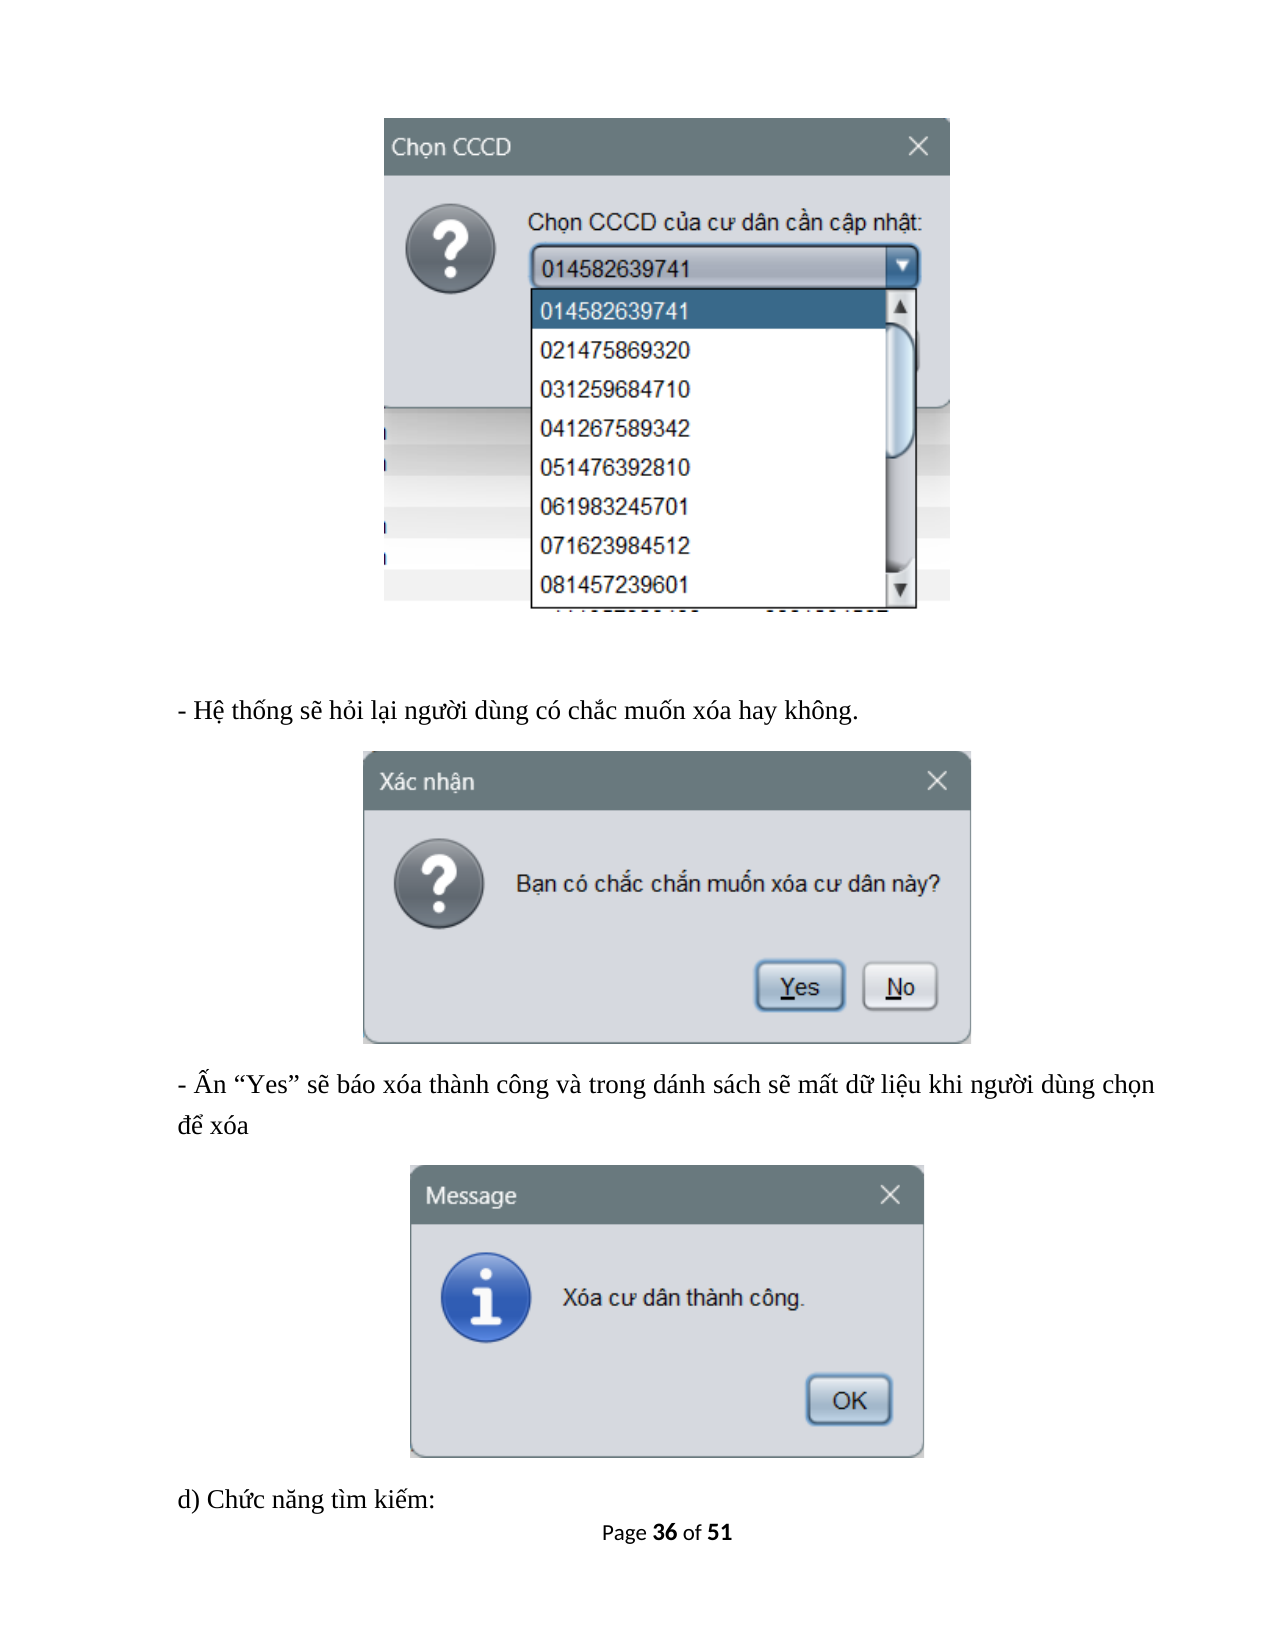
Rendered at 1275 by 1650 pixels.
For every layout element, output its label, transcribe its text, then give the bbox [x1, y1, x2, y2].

picture [363, 751, 972, 1044]
picture [410, 1165, 925, 1458]
text - Ấn “Yes” sẽ báo xóa thành công và trong dánh sách sẽ mất dữ liệu khi người dùng chọn để xóa [177, 1068, 1157, 1140]
text - Hệ thống sẽ hỏi lại người dùng có chắc muốn xóa hay không. [177, 694, 1157, 725]
text d) Chức năng tìm kiếm: [177, 1483, 1157, 1514]
picture [384, 118, 950, 612]
